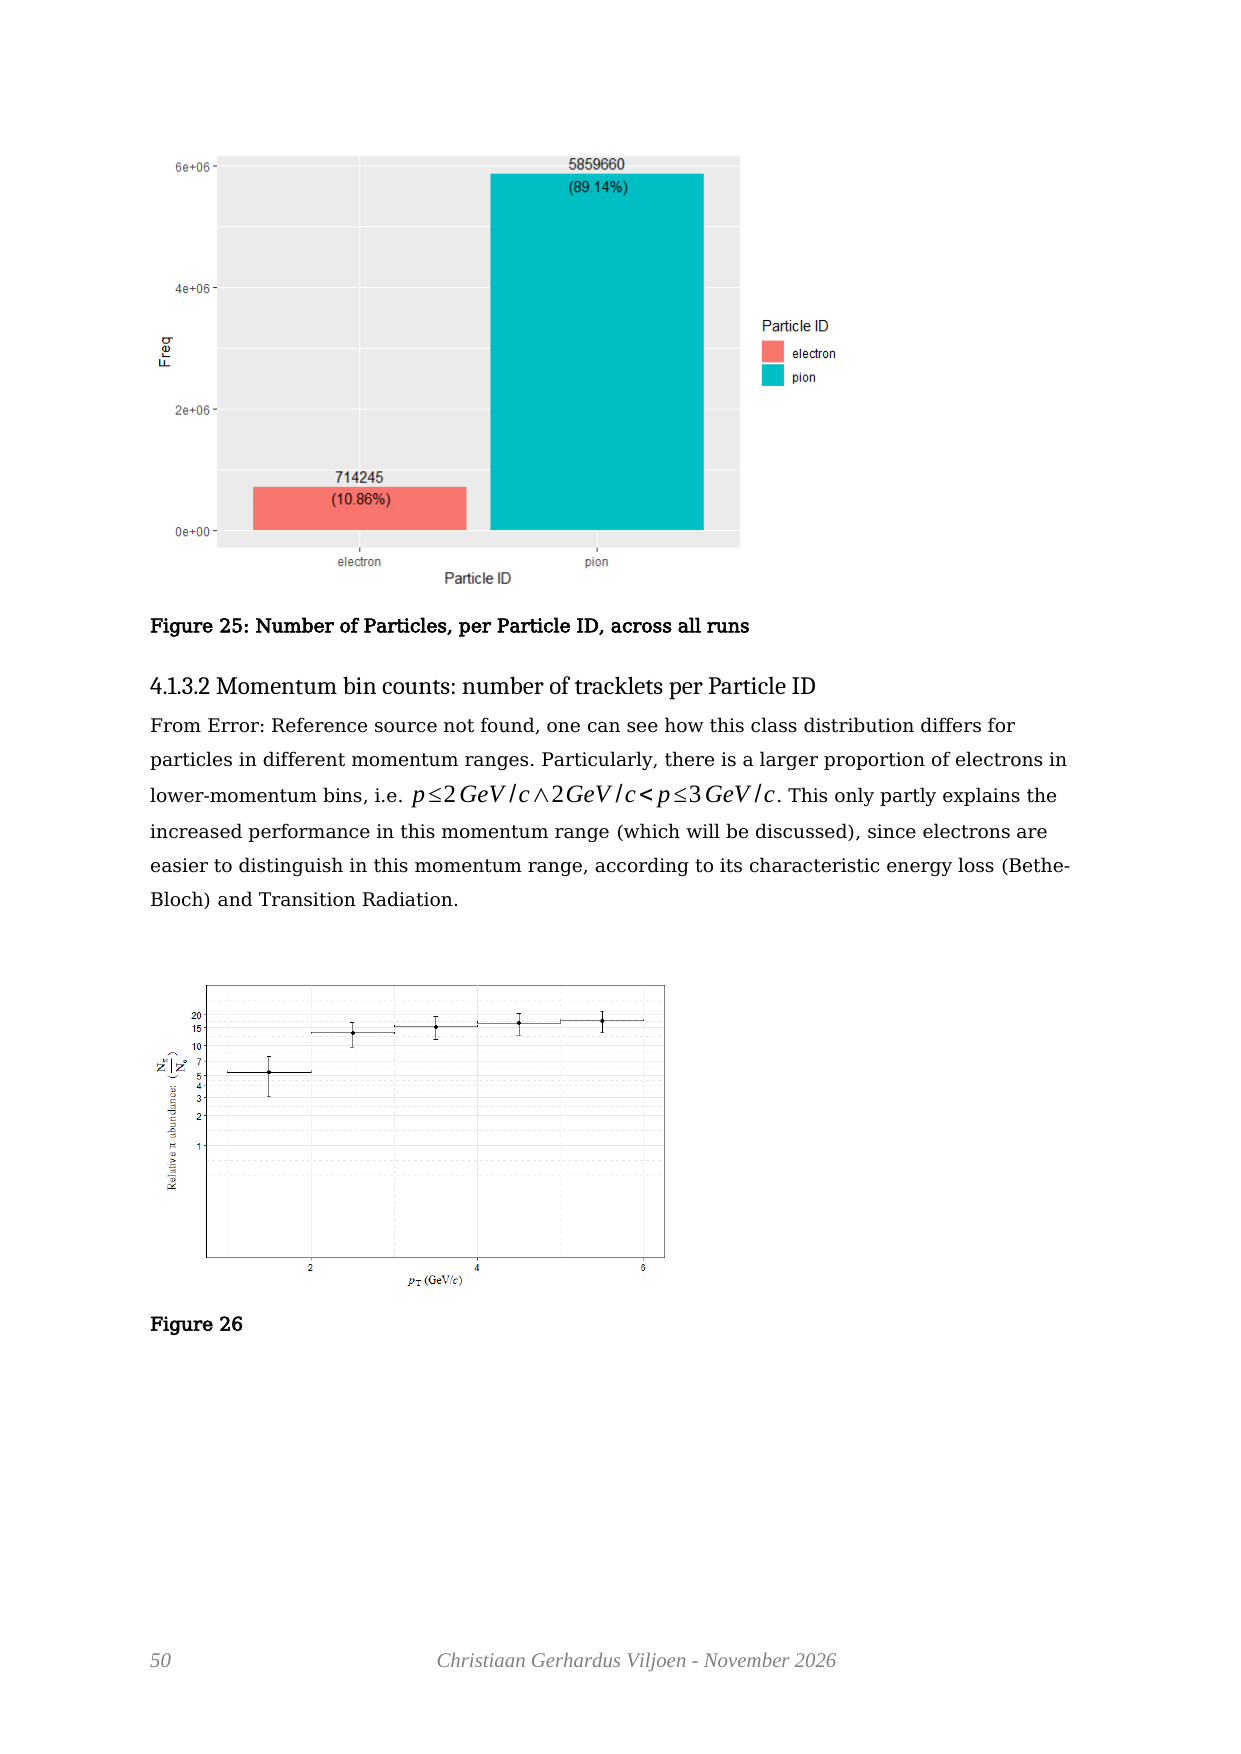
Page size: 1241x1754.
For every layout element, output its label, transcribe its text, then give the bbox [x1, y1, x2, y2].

picture [150, 971, 670, 1293]
subtitle Momentum bin counts: number of tracklets per Particle ID [150, 672, 1090, 701]
text Figure 25: Number of Particles, per Particle ID, across all runs [150, 613, 1090, 636]
text Figure 26 [150, 1312, 1090, 1334]
picture [150, 150, 851, 594]
